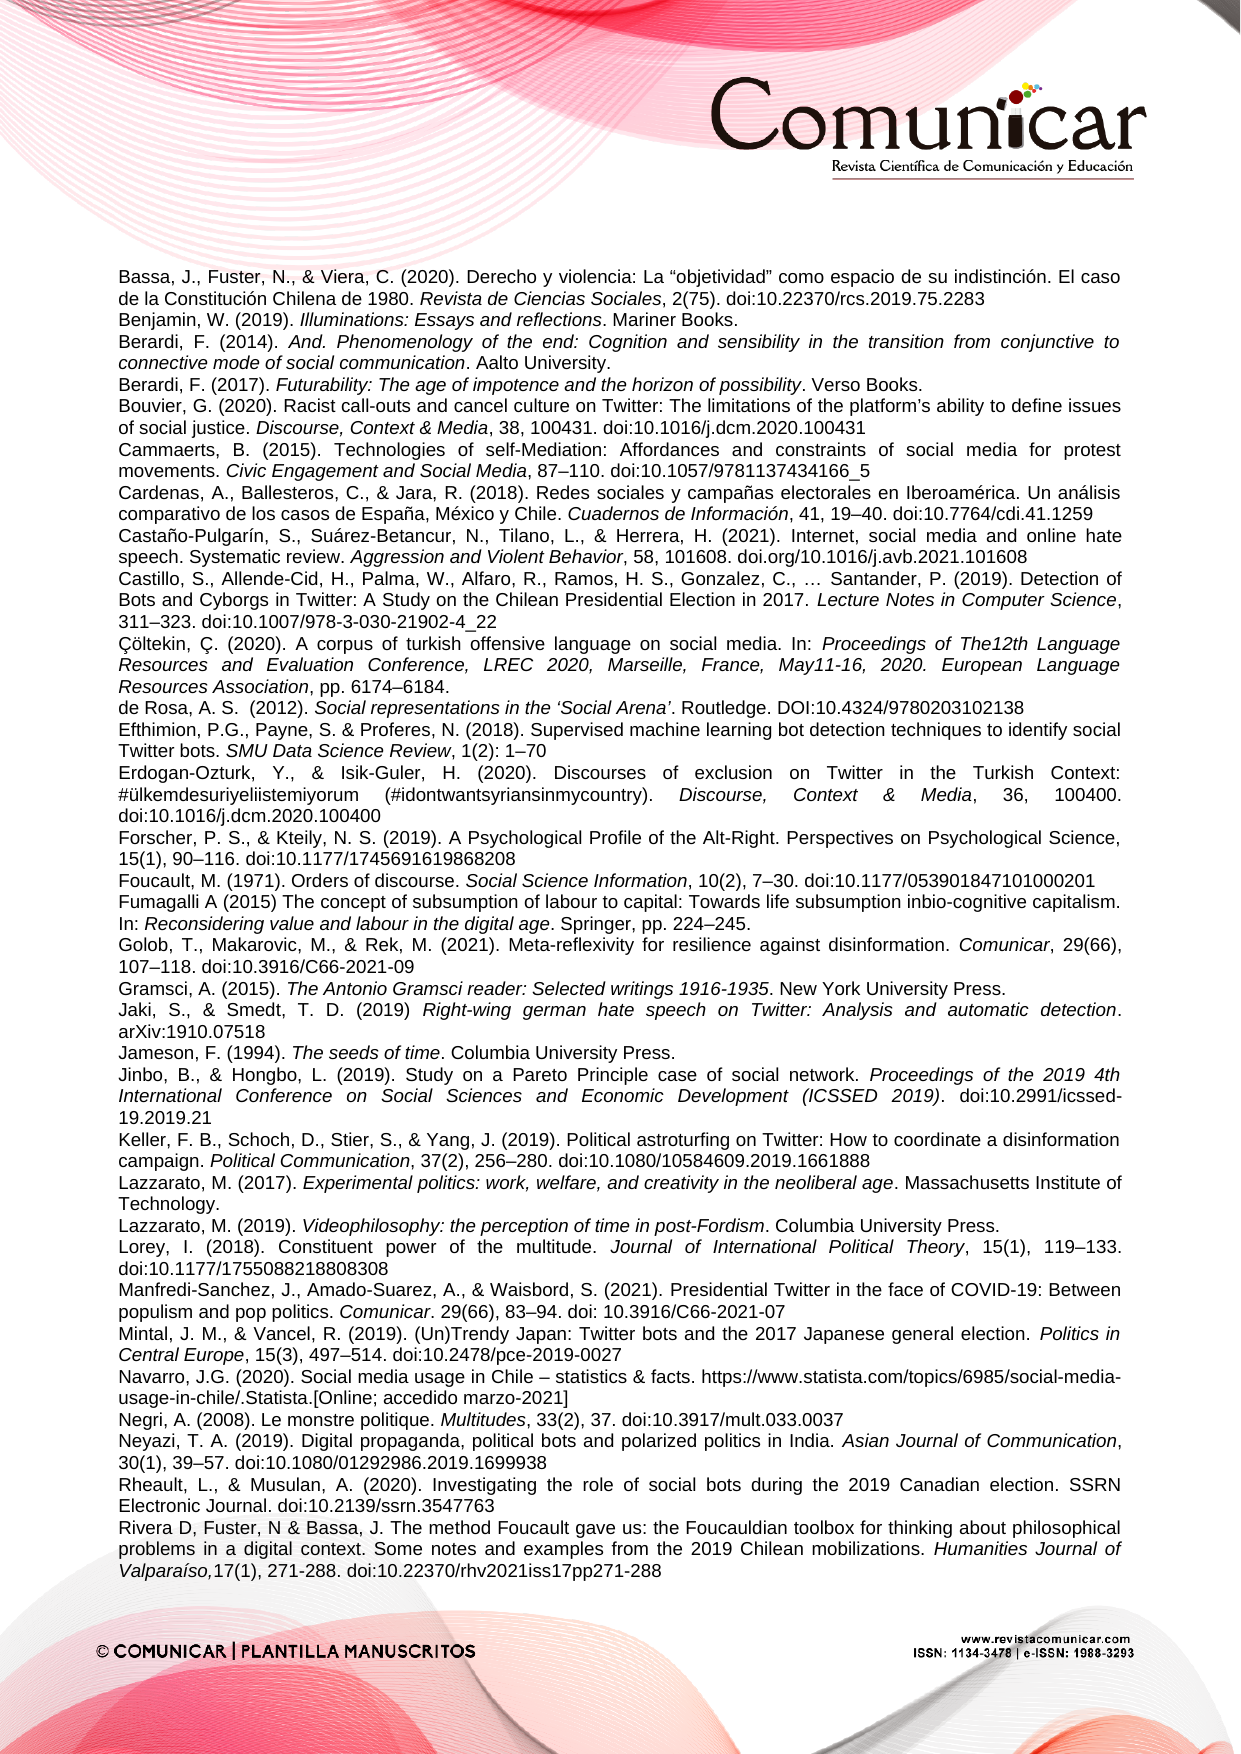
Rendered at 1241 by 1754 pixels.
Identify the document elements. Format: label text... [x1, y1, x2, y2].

picture [0, 0, 1241, 280]
text Bouvier, G. (2020). Racist call-outs and cancel culture on Twitter: The limitations of the platform’s ability to define issues of social justice. Discourse, Context & Media, 38, 100431. doi:10.1016/j.dcm.2020.100431 [118, 395, 1122, 438]
text Lorey, I. (2018). Constituent power of the multitude. Journal of International Political Theory, 15(1), 119–133. doi:10.1177/1755088218808308 [118, 1236, 1122, 1279]
text Neyazi, T. A. (2019). Digital propaganda, political bots and polarized politics in India. Asian Journal of Communication, 30(1), 39–57. doi:10.1080/01292986.2019.1699938 [118, 1430, 1122, 1473]
text Manfredi-Sanchez, J., Amado-Suarez, A., & Waisbord, S. (2021). Presidential Twitter in the face of COVID-19: Between populism and pop politics. Comunicar. 29(66), 83–94. doi: 10.3916/C66-2021-07 [118, 1279, 1122, 1322]
text Castaño-Pulgarín, S., Suárez-Betancur, N., Tilano, L., & Herrera, H. (2021). Internet, social media and online hate speech. Systematic review. Aggression and Violent Behavior, 58, 101608. doi.org/10.1016/j.avb.2021.101608 [118, 524, 1122, 568]
text Berardi, F. (2017). Futurability: The age of impotence and the horizon of possibility. Verso Books. [118, 374, 1122, 395]
text Negri, A. (2008). Le monstre politique. Multitudes, 33(2), 37. doi:10.3917/mult.033.0037 [118, 1409, 1122, 1430]
text Lazzarato, M. (2017). Experimental politics: work, welfare, and creativity in the neoliberal age. Massachusetts Institute of Technology. [118, 1171, 1122, 1214]
text Gramsci, A. (2015). The Antonio Gramsci reader: Selected writings 1916-1935. New York University Press. [118, 977, 1122, 999]
text Jaki, S., & Smedt, T. D. (2019) Right-wing german hate speech on Twitter: Analysis and automatic detection. arXiv:1910.07518 [118, 999, 1122, 1042]
text Efthimion, P.G., Payne, S. & Proferes, N. (2018). Supervised machine learning bot detection techniques to identify social Twitter bots. SMU Data Science Review, 1(2): 1–70 [118, 719, 1122, 762]
text Castillo, S., Allende-Cid, H., Palma, W., Alfaro, R., Ramos, H. S., Gonzalez, C., … Santander, P. (2019). Detection of Bots and Cyborgs in Twitter: A Study on the Chilean Presidential Election in 2017. Lecture Notes in Computer Science, 311–323. doi:10.1007/978-3-030-21902-4_22 [118, 568, 1122, 632]
text de Rosa, A. S. (2012). Social representations in the ‘Social Arena’. Routledge. DOI:10.4324/9780203102138 [118, 697, 1122, 719]
text Lazzarato, M. (2019). Videophilosophy: the perception of time in post-Fordism. Columbia University Press. [118, 1214, 1122, 1236]
text Çöltekin, Ç. (2020). A corpus of turkish offensive language on social media. In: Proceedings of The12th Language Resources and Evaluation Conference, LREC 2020, Marseille, France, May11-16, 2020. European Language Resources Association, pp. 6174–6184. [118, 632, 1122, 697]
text Navarro, J.G. (2020). Social media usage in Chile – statistics & facts. https://www.statista.com/topics/6985/social-media-usage-in-chile/.Statista.[Online; accedido marzo-2021] [118, 1366, 1122, 1409]
text Bassa, J., Fuster, N., & Viera, C. (2020). Derecho y violencia: La “objetividad” como espacio de su indistinción. El caso de la Constitución Chilena de 1980. Revista de Ciencias Sociales, 2(75). doi:10.22370/rcs.2019.75.2283 [118, 266, 1122, 309]
text Jinbo, B., & Hongbo, L. (2019). Study on a Pareto Principle case of social network. Proceedings of the 2019 4th International Conference on Social Sciences and Economic Development (ICSSED 2019). doi:10.2991/icssed-19.2019.21 [118, 1064, 1122, 1128]
text Cardenas, A., Ballesteros, C., & Jara, R. (2018). Redes sociales y campañas electorales en Iberoamérica. Un análisis comparativo de los casos de España, México y Chile. Cuadernos de Información, 41, 19–40. doi:10.7764/cdi.41.1259 [118, 481, 1122, 524]
text Berardi, F. (2014). And. Phenomenology of the end: Cognition and sensibility in the transition from conjunctive to connective mode of social communication. Aalto University. [118, 331, 1122, 374]
text Benjamin, W. (2019). Illuminations: Essays and reflections. Mariner Books. [118, 309, 1122, 331]
text Golob, T., Makarovic, M., & Rek, M. (2021). Meta-reflexivity for resilience against disinformation. Comunicar, 29(66), 107–118. doi:10.3916/C66-2021-09 [118, 934, 1122, 977]
text Forscher, P. S., & Kteily, N. S. (2019). A Psychological Profile of the Alt-Right. Perspectives on Psychological Science, 15(1), 90–116. doi:10.1177/1745691619868208 [118, 826, 1122, 869]
text Foucault, M. (1971). Orders of discourse. Social Science Information, 10(2), 7–30. doi:10.1177/053901847101000201 [118, 869, 1122, 891]
text Rivera D, Fuster, N & Bassa, J. The method Foucault gave us: the Foucauldian toolbox for thinking about philosophical problems in a digital context. Some notes and examples from the 2019 Chilean mobilizations. Humanities Journal of Valparaíso,17(1), 271-288. doi:10.22370/rhv2021iss17pp271-288 [118, 1516, 1122, 1581]
text Mintal, J. M., & Vancel, R. (2019). (Un)Trendy Japan: Twitter bots and the 2017 Japanese general election. Politics in Central Europe, 15(3), 497–514. doi:10.2478/pce-2019-0027 [118, 1322, 1122, 1366]
text Erdogan-Ozturk, Y., & Isik-Guler, H. (2020). Discourses of exclusion on Twitter in the Turkish Context: #ülkemdesuriyeliistemiyorum (#idontwantsyriansinmycountry). Discourse, Context & Media, 36, 100400. doi:10.1016/j.dcm.2020.100400 [118, 762, 1122, 826]
text Fumagalli A (2015) The concept of subsumption of labour to capital: Towards life subsumption inbio-cognitive capitalism. In: Reconsidering value and labour in the digital age. Springer, pp. 224–245. [118, 891, 1122, 934]
text Cammaerts, B. (2015). Technologies of self-Mediation: Affordances and constraints of social media for protest movements. Civic Engagement and Social Media, 87–110. doi:10.1057/9781137434166_5 [118, 438, 1122, 481]
text Jameson, F. (1994). The seeds of time. Columbia University Press. [118, 1042, 1122, 1064]
text Rheault, L., & Musulan, A. (2020). Investigating the role of social bots during the 2019 Canadian election. SSRN Electronic Journal. doi:10.2139/ssrn.3547763 [118, 1473, 1122, 1516]
picture [0, 1513, 1241, 1754]
text Keller, F. B., Schoch, D., Stier, S., & Yang, J. (2019). Political astroturfing on Twitter: How to coordinate a disinformation campaign. Political Communication, 37(2), 256–280. doi:10.1080/10584609.2019.1661888 [118, 1128, 1122, 1171]
